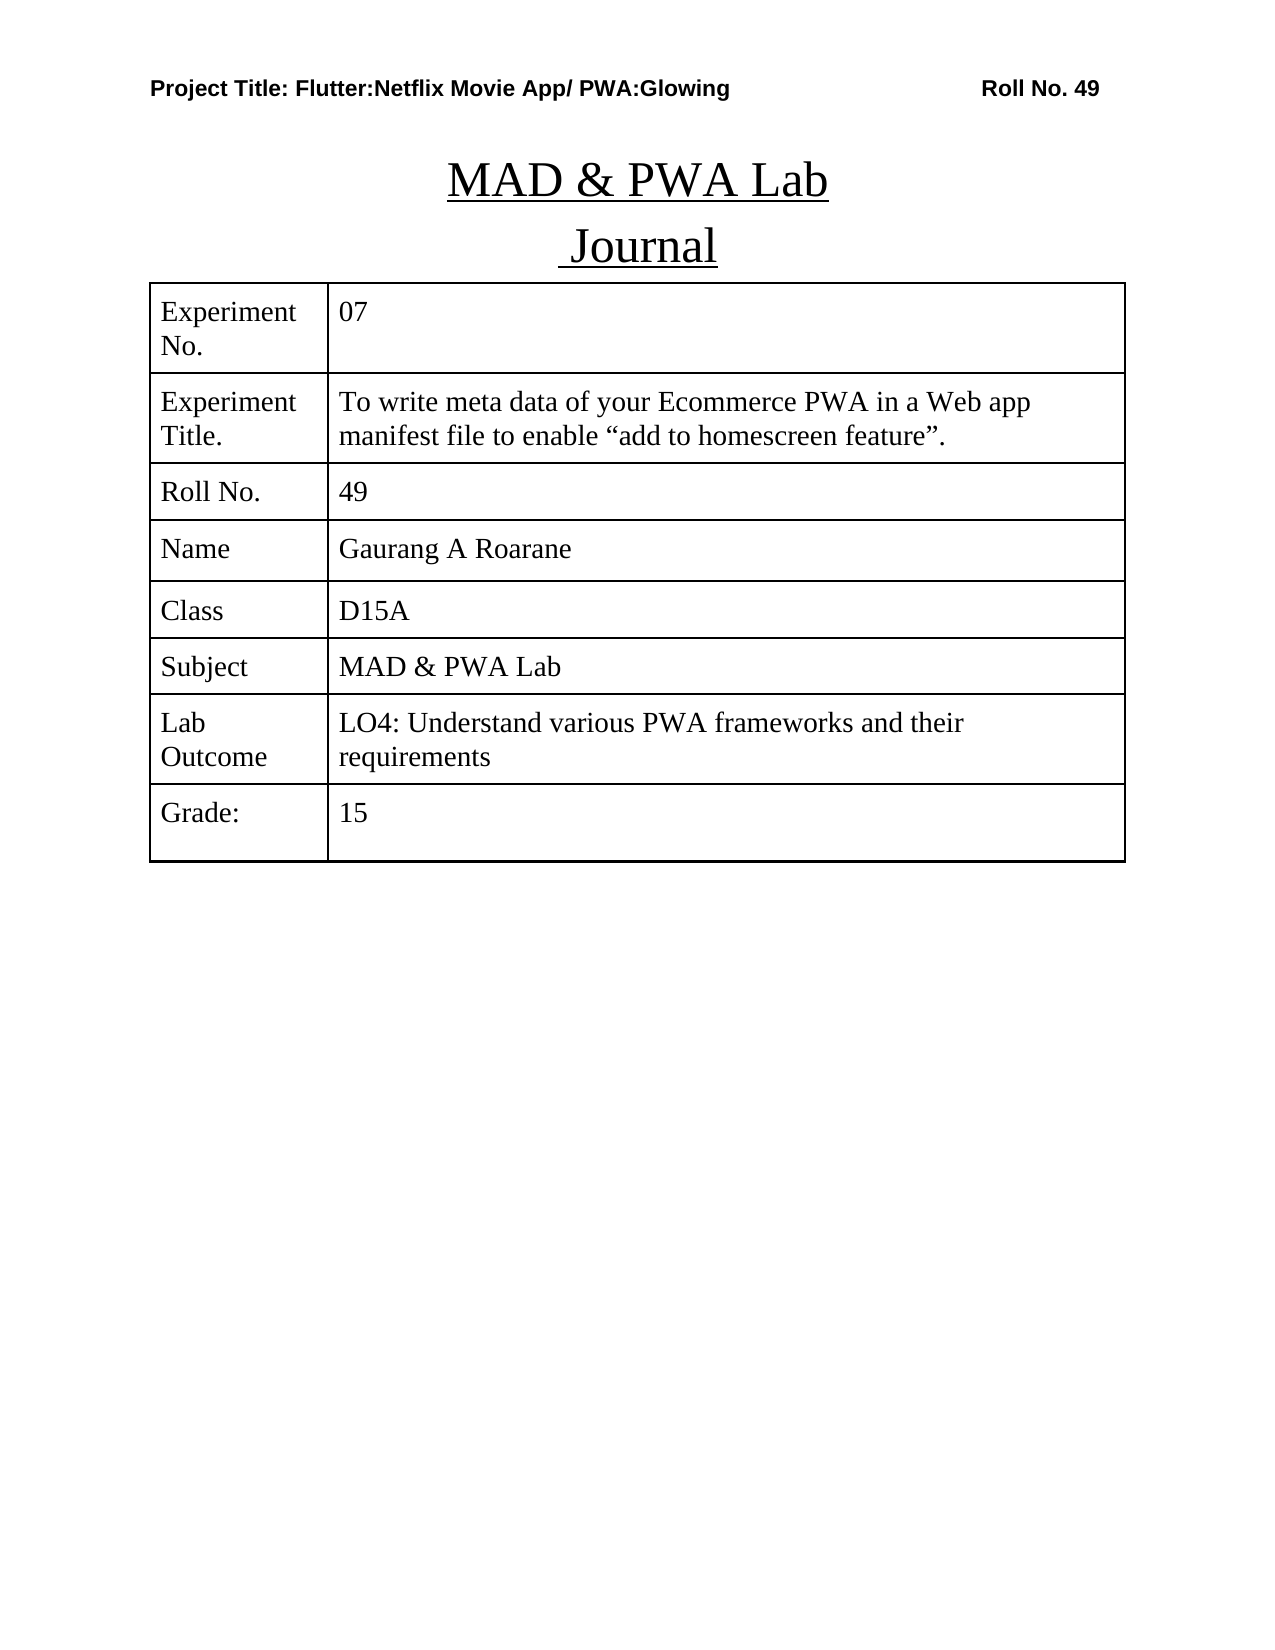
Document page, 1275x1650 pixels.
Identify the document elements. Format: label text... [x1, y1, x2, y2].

table_cell 49 [329, 464, 1124, 518]
table_cell Experiment Title. [151, 374, 327, 462]
table_cell Grade: [151, 785, 327, 860]
table_cell Roll No. [151, 464, 327, 518]
text Journal [150, 216, 1125, 273]
text MAD & PWA Lab [150, 150, 1125, 207]
table_cell D15A [329, 582, 1124, 637]
table_header 07 [329, 284, 1124, 372]
table_cell Subject [151, 639, 327, 693]
table_cell Gaurang A Roarane [329, 521, 1124, 580]
table_cell MAD & PWA Lab [329, 639, 1124, 693]
table_cell To write meta data of your Ecommerce PWA in a Web app manifest file to enable “add to homescreen feature”. [329, 374, 1124, 462]
table_cell Lab Outcome [151, 695, 327, 783]
table_cell 15 [329, 785, 1124, 860]
table_header Experiment No. [151, 284, 327, 372]
table_cell Class [151, 582, 327, 637]
table_cell Name [151, 521, 327, 580]
table_cell LO4: Understand various PWA frameworks and their requirements [329, 695, 1124, 783]
